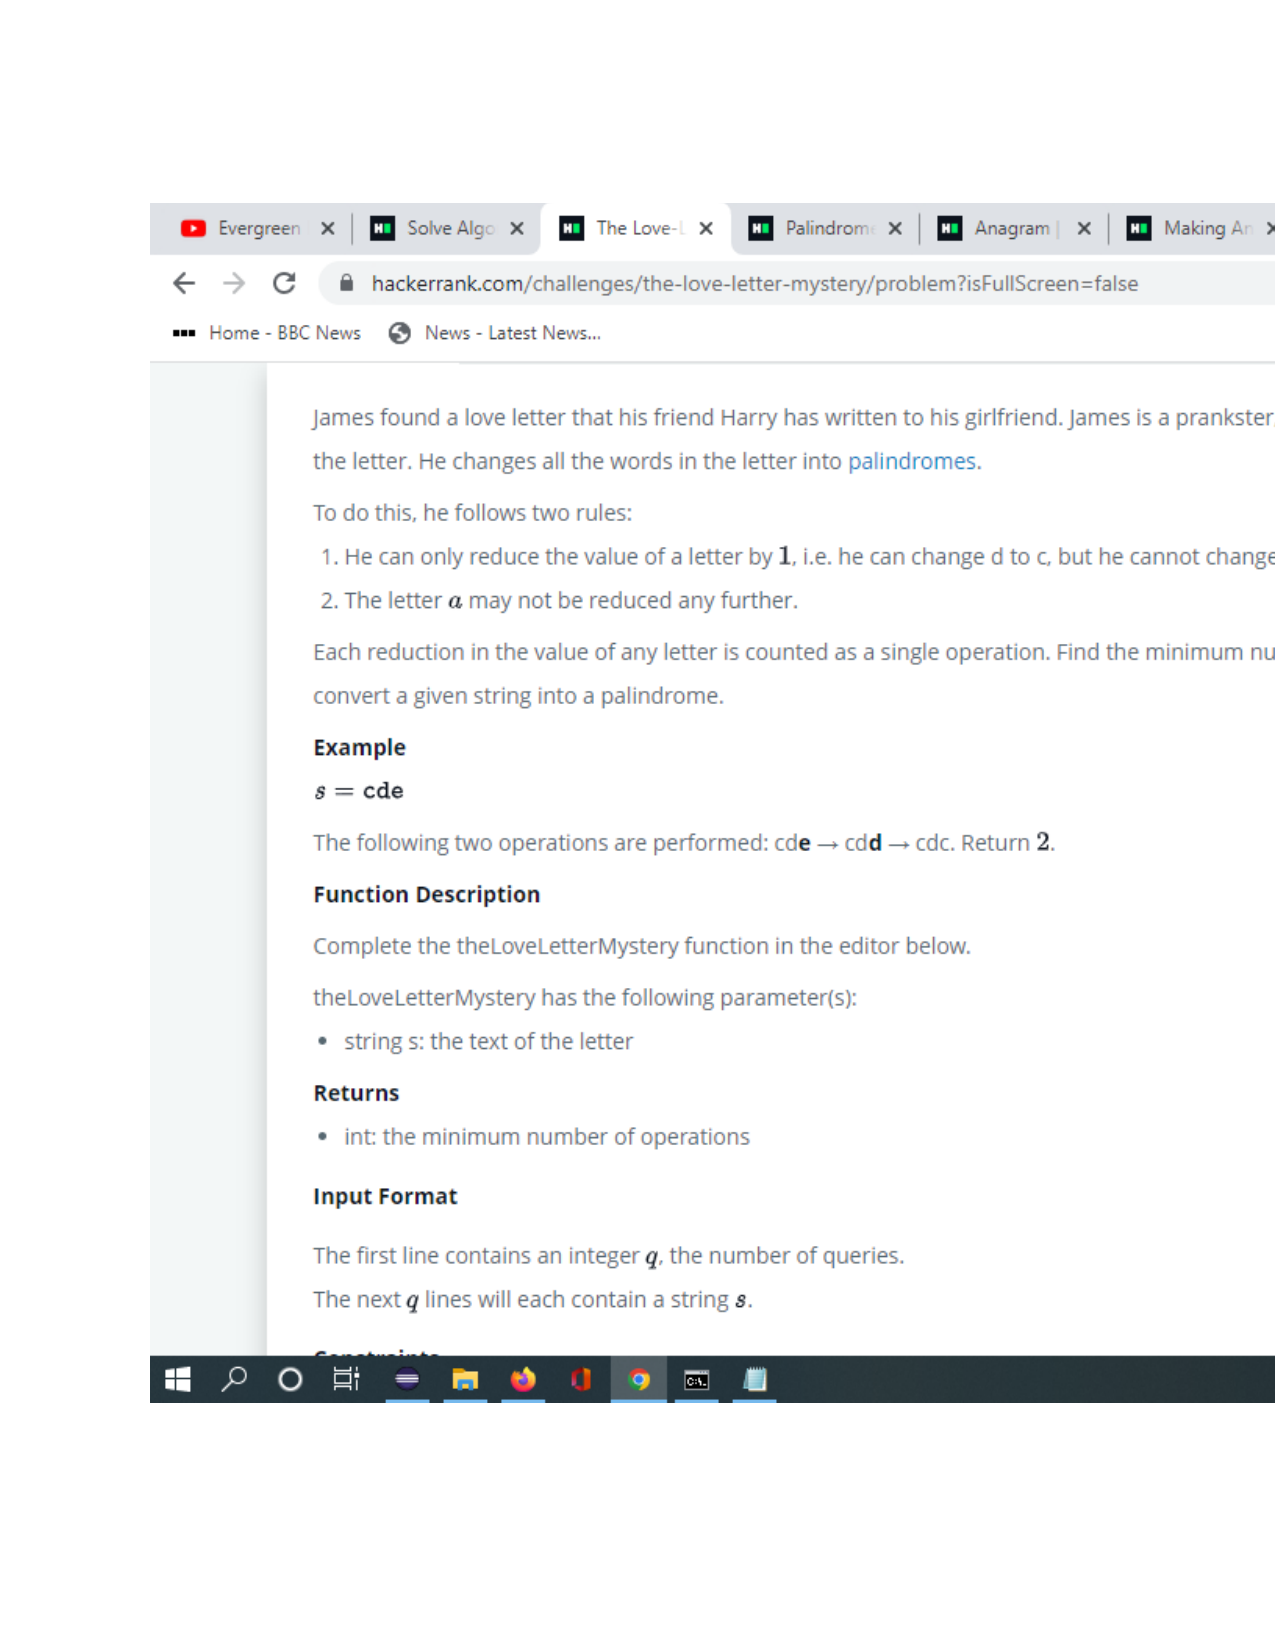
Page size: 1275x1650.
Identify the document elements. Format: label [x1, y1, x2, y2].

picture [150, 203, 1275, 1403]
